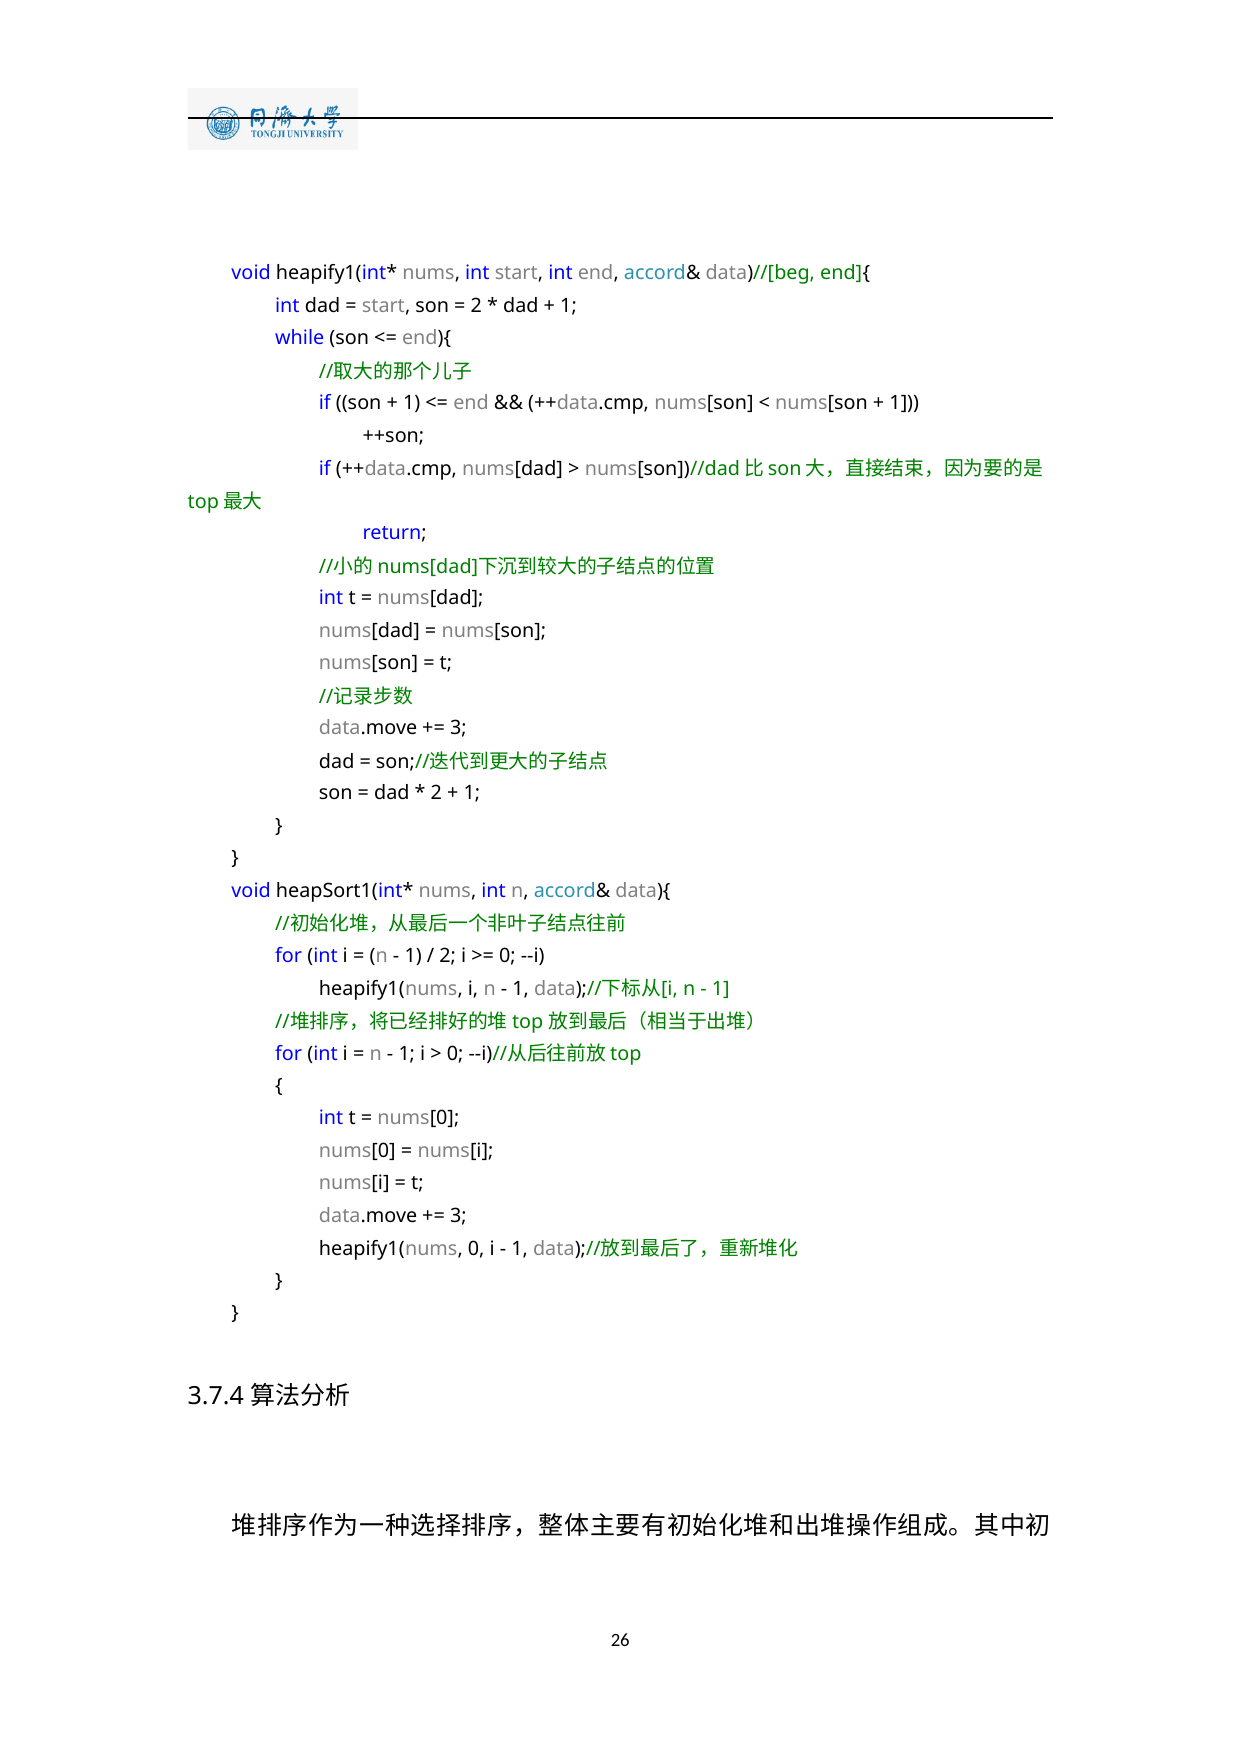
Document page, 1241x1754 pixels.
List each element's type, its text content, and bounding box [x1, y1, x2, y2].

text data.move += 3; [187, 711, 1053, 743]
text dad = son;//迭代到更大的子结点 [187, 743, 1053, 776]
list } [187, 1296, 1053, 1328]
text heapify1(nums, i, n - 1, data);//下标从[i, n - 1] [187, 971, 1053, 1003]
text int t = nums[dad]; [187, 581, 1053, 613]
text //堆排序，将已经排好的堆 top 放到最后（相当于出堆） [187, 1003, 1053, 1036]
text nums[i] = t; [187, 1166, 1053, 1198]
text nums[0] = nums[i]; [187, 1133, 1053, 1166]
text void heapify1(int* nums, int start, int end, accord& data)//[beg, end]{ [187, 256, 1053, 288]
text } [187, 808, 1053, 841]
text for (int i = n - 1; i > 0; --i)//从后往前放top [187, 1036, 1053, 1068]
picture [187, 88, 359, 150]
text nums[dad] = nums[son]; [187, 613, 1053, 646]
text void heapSort1(int* nums, int n, accord& data){ [187, 873, 1053, 906]
text while (son <= end){ [187, 321, 1053, 353]
text //记录步数 [187, 678, 1053, 711]
text //初始化堆，从最后一个非叶子结点往前 [187, 906, 1053, 938]
text int dad = start, son = 2 * dad + 1; [187, 288, 1053, 321]
list 堆排序作为一种选择排序，整体主要有初始化堆和出堆操作组成。其中初始化堆的时间复杂度为O(n)，进行n - 1次出堆的操作，每次出堆的时间复杂度为O(logn)，因此该算法整体的时间复杂度为O(nlogn)。 [187, 1491, 1053, 1556]
text heapify1(nums, 0, i - 1, data);//放到最后了，重新堆化 [187, 1231, 1053, 1263]
text ++son; [187, 418, 1053, 451]
text if ((son + 1) <= end && (++data.cmp, nums[son] < nums[son + 1])) [187, 386, 1053, 418]
text //取大的那个儿子 [187, 353, 1053, 386]
text if (++data.cmp, nums[dad] > nums[son])//dad比son大，直接结束，因为要的是top最大 [187, 451, 1053, 516]
text //小的nums[dad]下沉到较大的子结点的位置 [187, 548, 1053, 581]
text data.move += 3; [187, 1198, 1053, 1231]
text { [187, 1068, 1053, 1101]
text nums[son] = t; [187, 646, 1053, 678]
text son = dad * 2 + 1; [187, 776, 1053, 808]
list } [187, 841, 1053, 873]
text int t = nums[0]; [187, 1101, 1053, 1133]
list 3.7.4 算法分析 [187, 1361, 1053, 1426]
text } [187, 1263, 1053, 1296]
text for (int i = (n - 1) / 2; i >= 0; --i) [187, 938, 1053, 971]
text return; [187, 516, 1053, 548]
